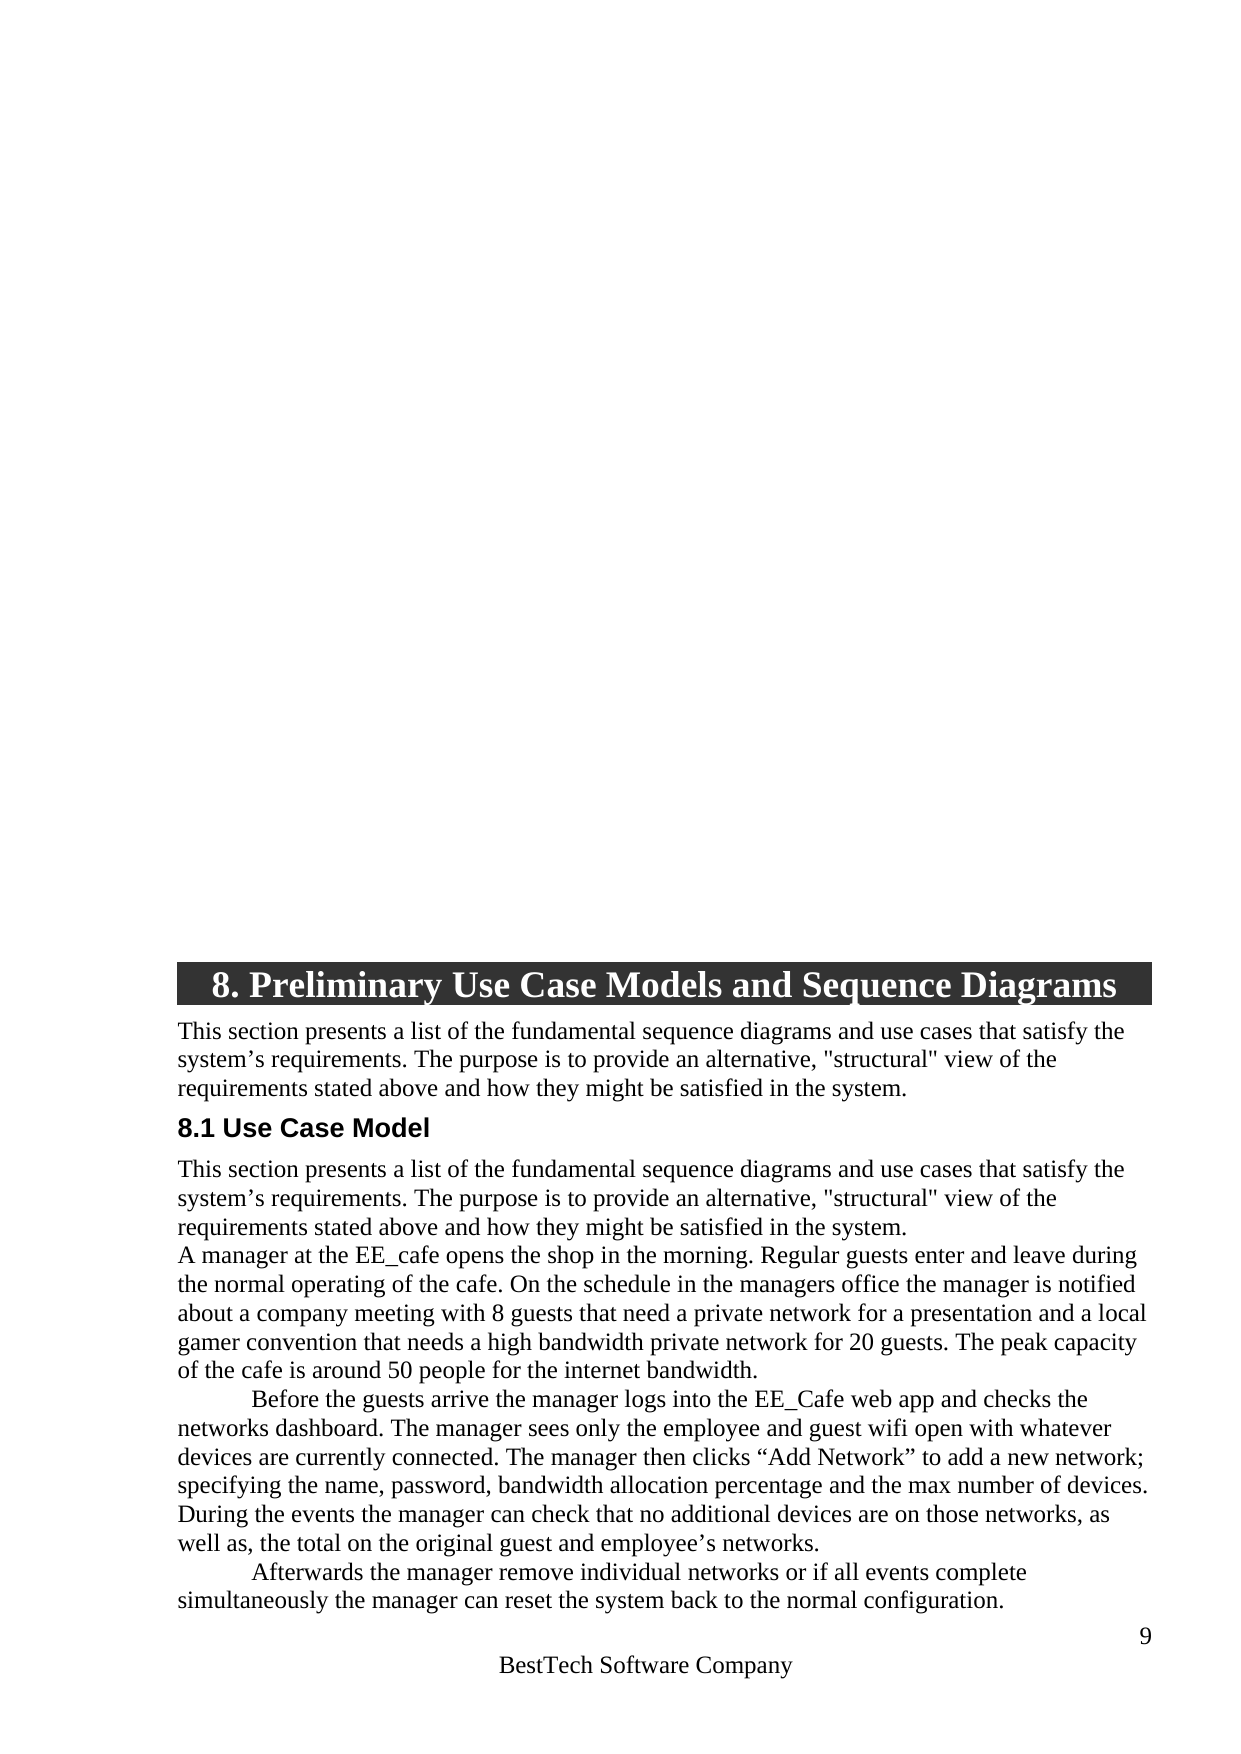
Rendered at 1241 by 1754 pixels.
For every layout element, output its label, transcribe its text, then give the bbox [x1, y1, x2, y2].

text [177, 1499, 1152, 1614]
subtitle 8. Preliminary Use Case Models and Sequence Diagrams [177, 1077, 1152, 1120]
text 8.1 Use Case Model [177, 1227, 1152, 1259]
text This section presents a list of the fundamental sequence diagrams and use cases that satisfy the system’s requirements. The purpose is to provide an alternative, "structural" view of the requirements stated above and how they might be satisfied in the system. [177, 1269, 1152, 1355]
text A manager at the EE_cafe opens the shop in the morning. Regular guests enter and leave during the normal operating of the cafe. On the schedule in the managers office the manager is notified about a company meeting with 8 guests that need a private network for a presentation and a local gamer convention that needs a high bandwidth private network for 20 guests. The peak capacity of the cafe is around 50 people for the internet bandwidth. [177, 1355, 1152, 1499]
text This section presents a list of the fundamental sequence diagrams and use cases that satisfy the system’s requirements. The purpose is to provide an alternative, "structural" view of the requirements stated above and how they might be satisfied in the system. [177, 1131, 1152, 1217]
